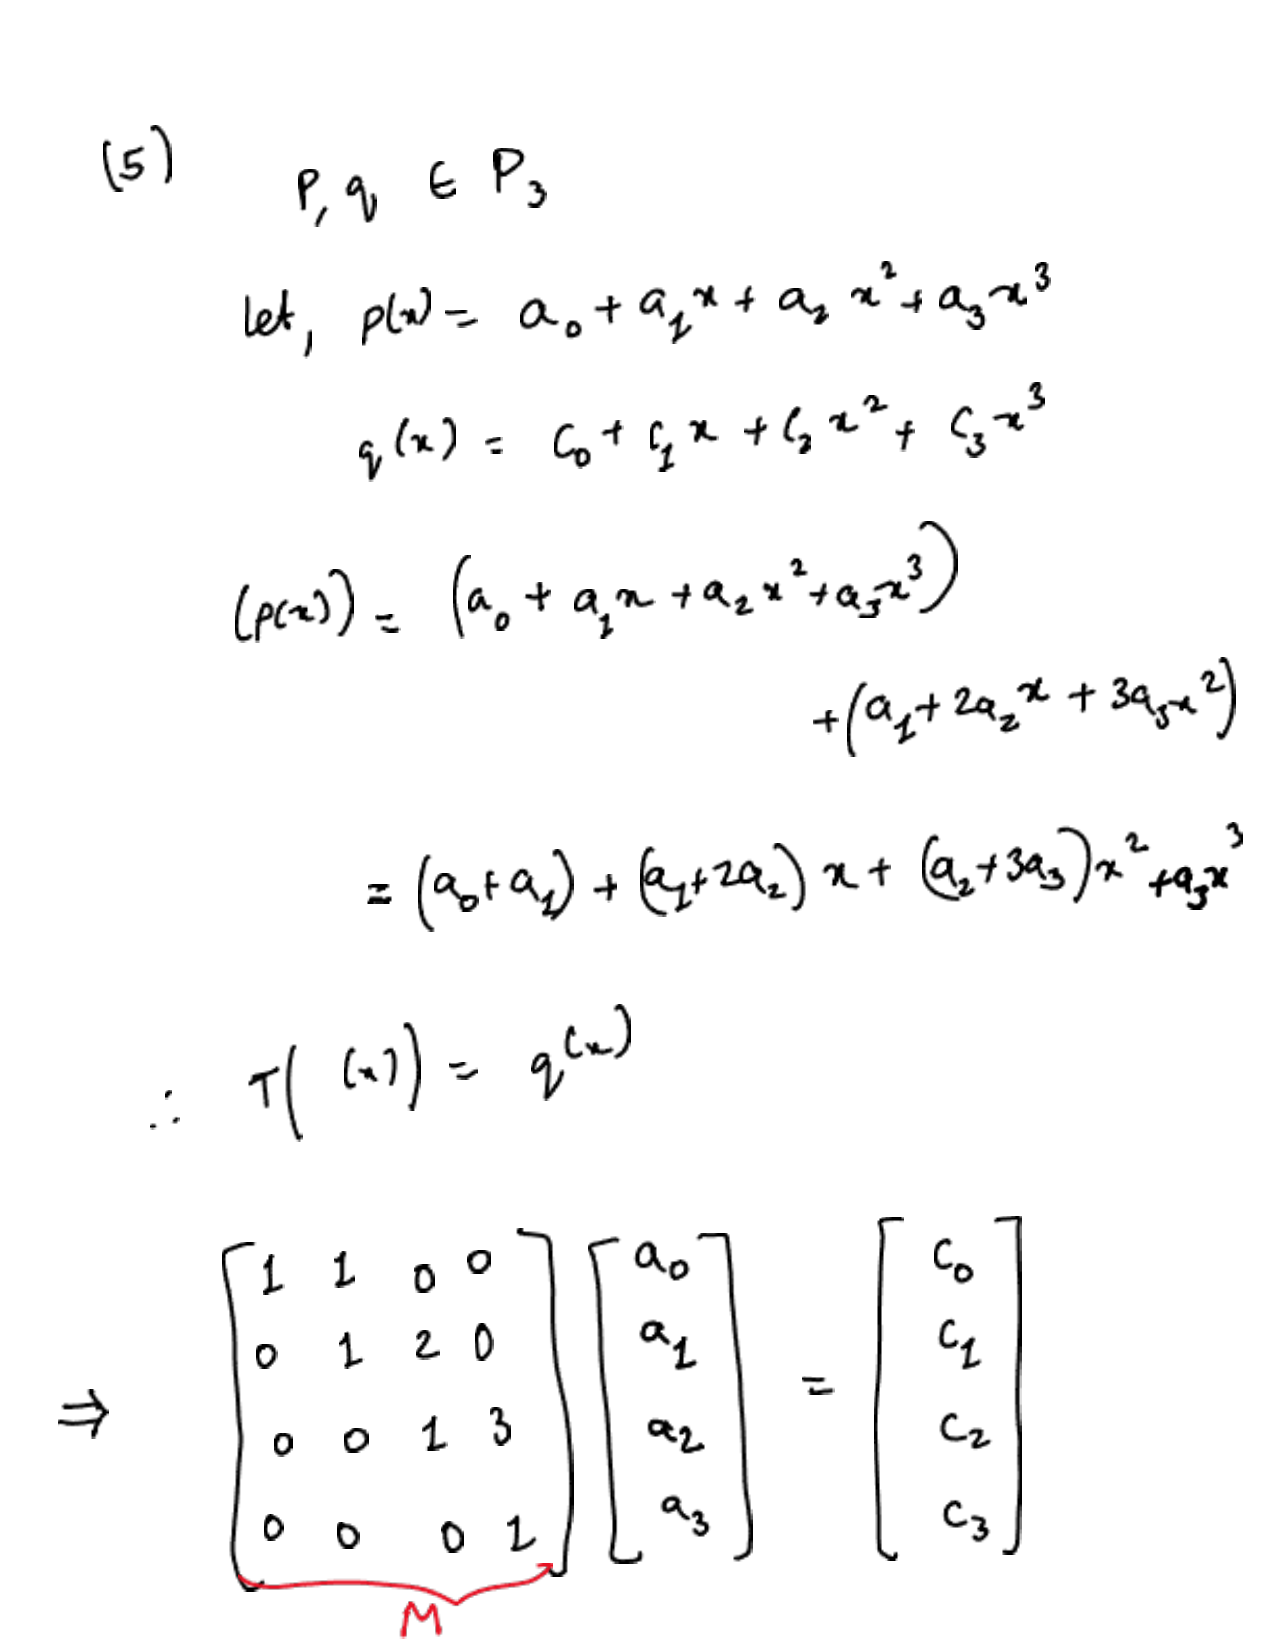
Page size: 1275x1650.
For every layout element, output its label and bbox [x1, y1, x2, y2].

picture [671, 521, 958, 618]
picture [165, 1090, 172, 1100]
picture [58, 1389, 109, 1439]
picture [475, 1323, 494, 1361]
picture [422, 1415, 448, 1451]
picture [337, 1522, 360, 1549]
picture [939, 282, 1027, 330]
picture [922, 822, 1243, 910]
picture [359, 417, 456, 482]
picture [520, 284, 756, 344]
picture [744, 406, 811, 454]
picture [847, 657, 1236, 757]
picture [150, 1116, 180, 1130]
picture [449, 1062, 478, 1080]
picture [554, 420, 624, 469]
picture [445, 310, 478, 328]
picture [934, 1216, 1022, 1555]
picture [245, 289, 312, 359]
picture [485, 437, 503, 454]
picture [453, 555, 551, 639]
picture [344, 1428, 369, 1453]
picture [362, 287, 431, 348]
picture [274, 1433, 293, 1457]
picture [779, 288, 829, 327]
picture [1035, 262, 1051, 292]
picture [375, 614, 401, 633]
picture [414, 1264, 435, 1293]
picture [416, 1330, 440, 1360]
picture [441, 1521, 464, 1553]
picture [418, 849, 574, 932]
picture [430, 161, 456, 199]
picture [344, 1022, 421, 1111]
picture [298, 169, 377, 227]
picture [650, 420, 719, 472]
picture [334, 1251, 355, 1288]
picture [493, 148, 547, 208]
picture [467, 1250, 491, 1274]
picture [574, 589, 656, 639]
picture [874, 1217, 904, 1561]
picture [222, 1228, 574, 1639]
picture [235, 569, 354, 643]
picture [588, 1233, 753, 1564]
picture [951, 382, 1045, 458]
picture [366, 884, 394, 904]
picture [593, 874, 617, 903]
picture [247, 1044, 303, 1142]
picture [339, 1331, 365, 1369]
picture [531, 1004, 631, 1101]
picture [851, 261, 922, 313]
picture [103, 125, 172, 192]
picture [813, 710, 839, 735]
picture [829, 395, 915, 452]
picture [802, 1376, 835, 1395]
picture [640, 843, 891, 917]
